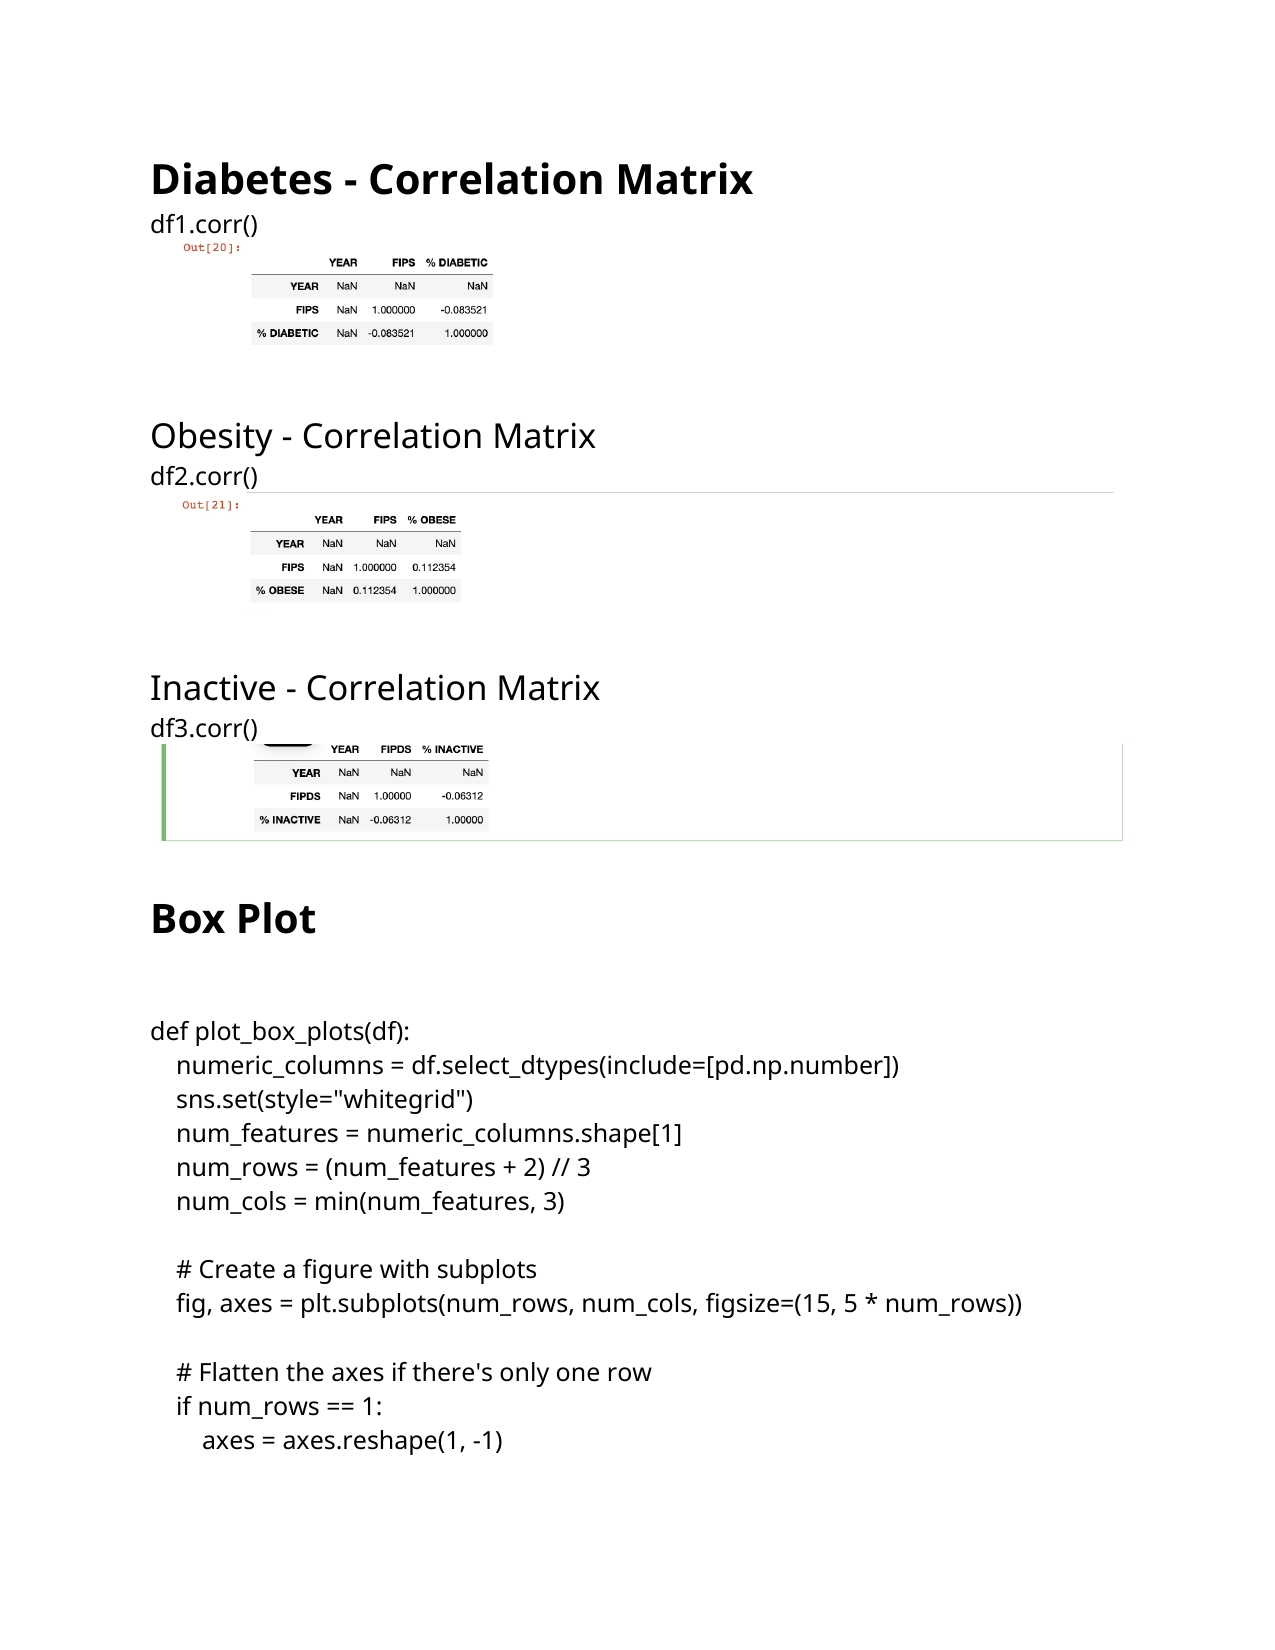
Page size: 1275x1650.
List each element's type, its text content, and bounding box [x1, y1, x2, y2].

text # Create a figure with subplots [150, 1252, 1125, 1286]
text fig, axes = plt.subplots(num_rows, num_cols, figsize=(15, 5 * num_rows)) [150, 1286, 1125, 1320]
text numeric_columns = df.select_dtypes(include=[pd.np.number]) [150, 1048, 1125, 1082]
text axes = axes.reshape(1, -1) [150, 1422, 1125, 1456]
subtitle Inactive - Correlation Matrix [150, 664, 1125, 711]
text df2.corr() [150, 459, 1125, 492]
text df3.corr() [150, 711, 1125, 744]
text df1.corr() [150, 207, 1125, 240]
picture [150, 240, 1125, 362]
text def plot_box_plots(df): [150, 1014, 1125, 1048]
subtitle Box Plot [150, 889, 1125, 945]
text num_features = numeric_columns.shape[1] [150, 1116, 1125, 1150]
subtitle Obesity - Correlation Matrix [150, 412, 1125, 459]
picture [150, 744, 1125, 842]
text sns.set(style="whitegrid") [150, 1082, 1125, 1116]
text num_rows = (num_features + 2) // 3 [150, 1150, 1125, 1184]
text # Flatten the axes if there's only one row [150, 1354, 1125, 1388]
text num_cols = min(num_features, 3) [150, 1184, 1125, 1218]
text if num_rows == 1: [150, 1388, 1125, 1422]
subtitle Diabetes - Correlation Matrix [150, 150, 1125, 207]
picture [150, 492, 1125, 614]
